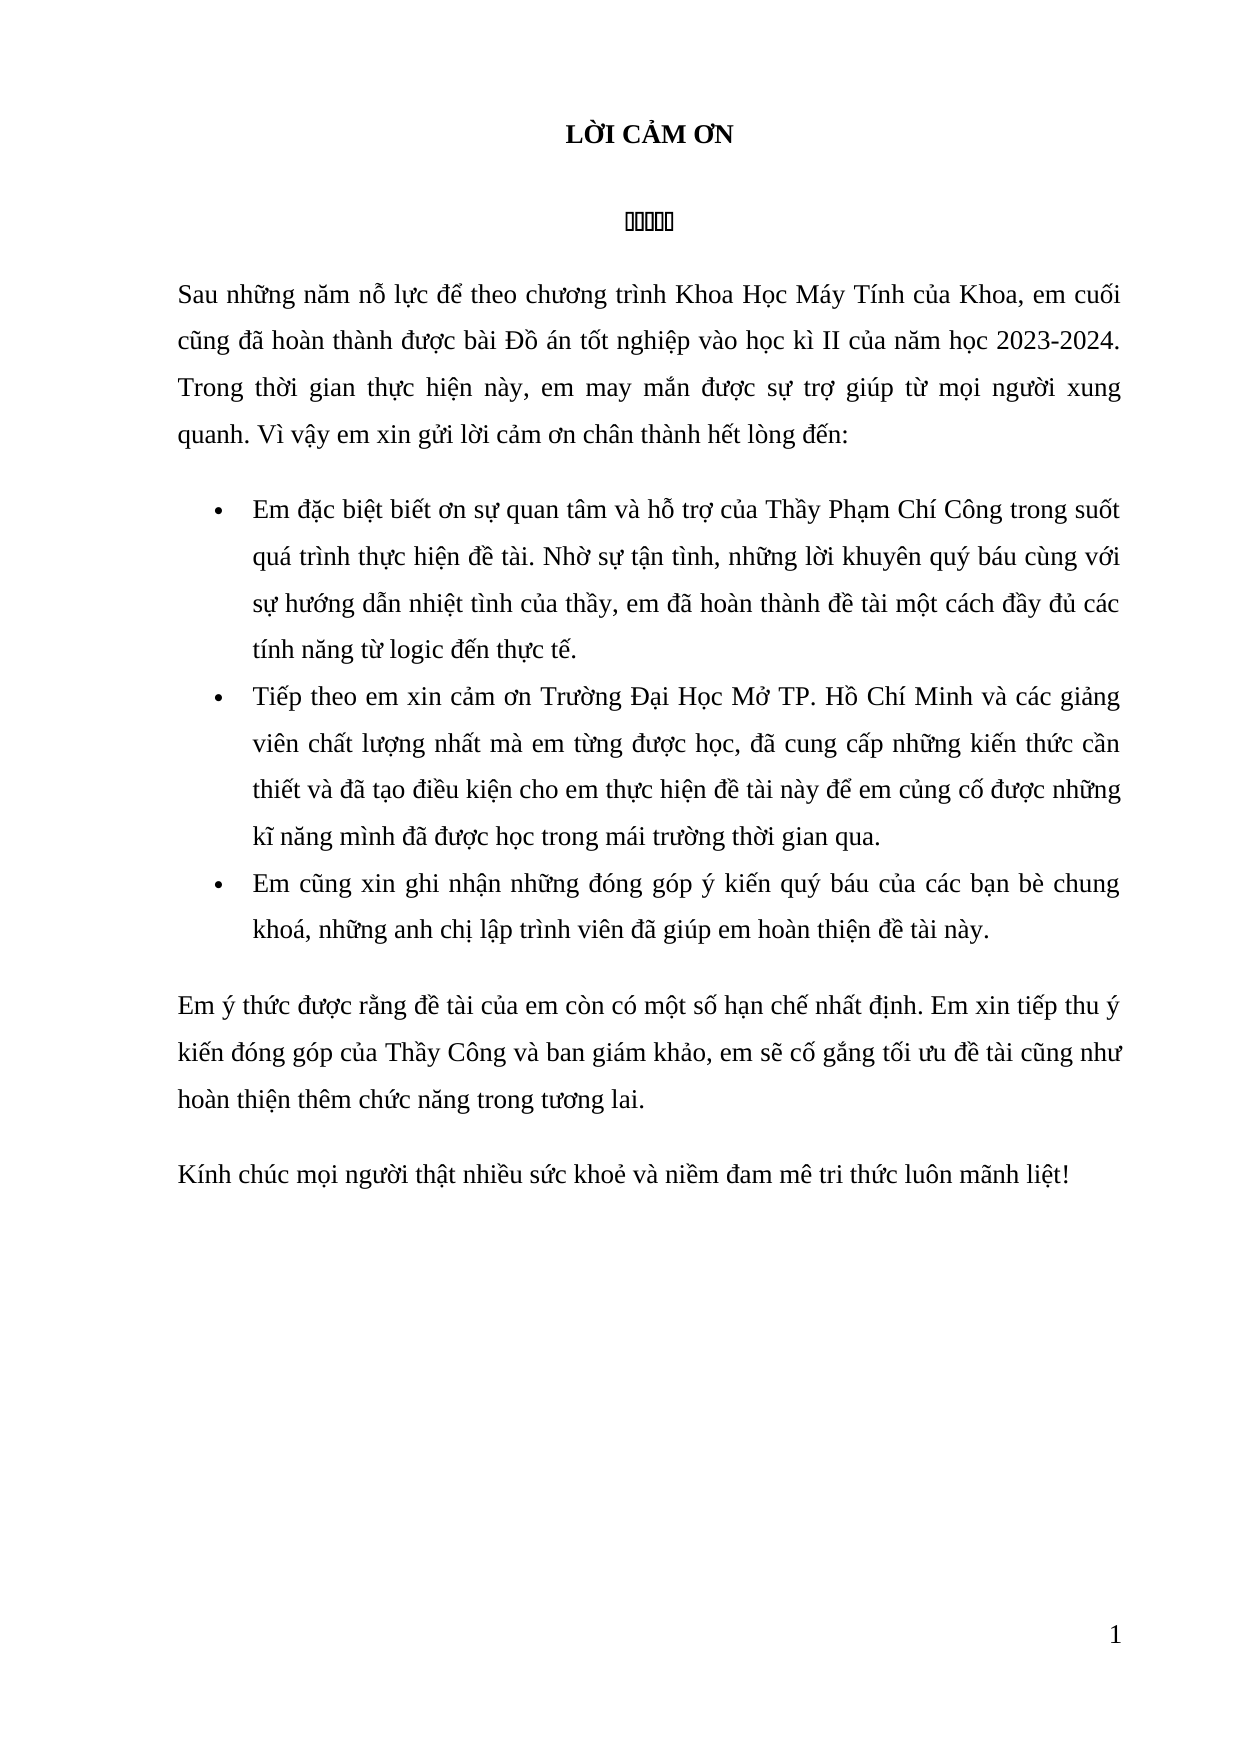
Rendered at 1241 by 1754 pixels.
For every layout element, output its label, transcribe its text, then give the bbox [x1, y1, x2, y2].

list Em cũng xin ghi nhận những đóng góp ý kiến quý báu của các bạn bè chung khoá, những anh chị lập trình viên đã giúp em hoàn thiện đề tài này. [215, 867, 1122, 945]
text Sau những năm nỗ lực để theo chương trình Khoa Học Máy Tính của Khoa, em cuối cũng đã hoàn thành được bài Đồ án tốt nghiệp vào học kì II của năm học 2023-2024. Trong thời gian thực hiện này, em may mắn được sự trợ giúp từ mọi người xung quanh. Vì vậy em xin gửi lời cảm ơn chân thành hết lòng đến: [177, 278, 1122, 449]
text Em ý thức được rằng đề tài của em còn có một số hạn chế nhất định. Em xin tiếp thu ý kiến đóng góp của Thầy Công và ban giám khảo, em sẽ cố gắng tối ưu đề tài cũng như hoàn thiện thêm chức năng trong tương lai. [177, 989, 1122, 1114]
list Em đặc biệt biết ơn sự quan tâm và hỗ trợ của Thầy Phạm Chí Công trong suốt quá trình thực hiện đề tài. Nhờ sự tận tình, những lời khuyên quý báu cùng với sự hướng dẫn nhiệt tình của thầy, em đã hoàn thành đề tài một cách đầy đủ các tính năng từ logic đến thực tế. [215, 493, 1122, 665]
text Kính chúc mọi người thật nhiều sức khoẻ và niềm đam mê tri thức luôn mãnh liệt! [177, 1158, 1122, 1190]
list Tiếp theo em xin cảm ơn Trường Đại Học Mở TP. Hồ Chí Minh và các giảng viên chất lượng nhất mà em từng được học, đã cung cấp những kiến thức cần thiết và đã tạo điều kiện cho em thực hiện đề tài này để em củng cố được những kĩ năng mình đã được học trong mái trường thời gian qua. [215, 680, 1122, 851]
text LỜI CẢM ƠN [177, 118, 1122, 149]
